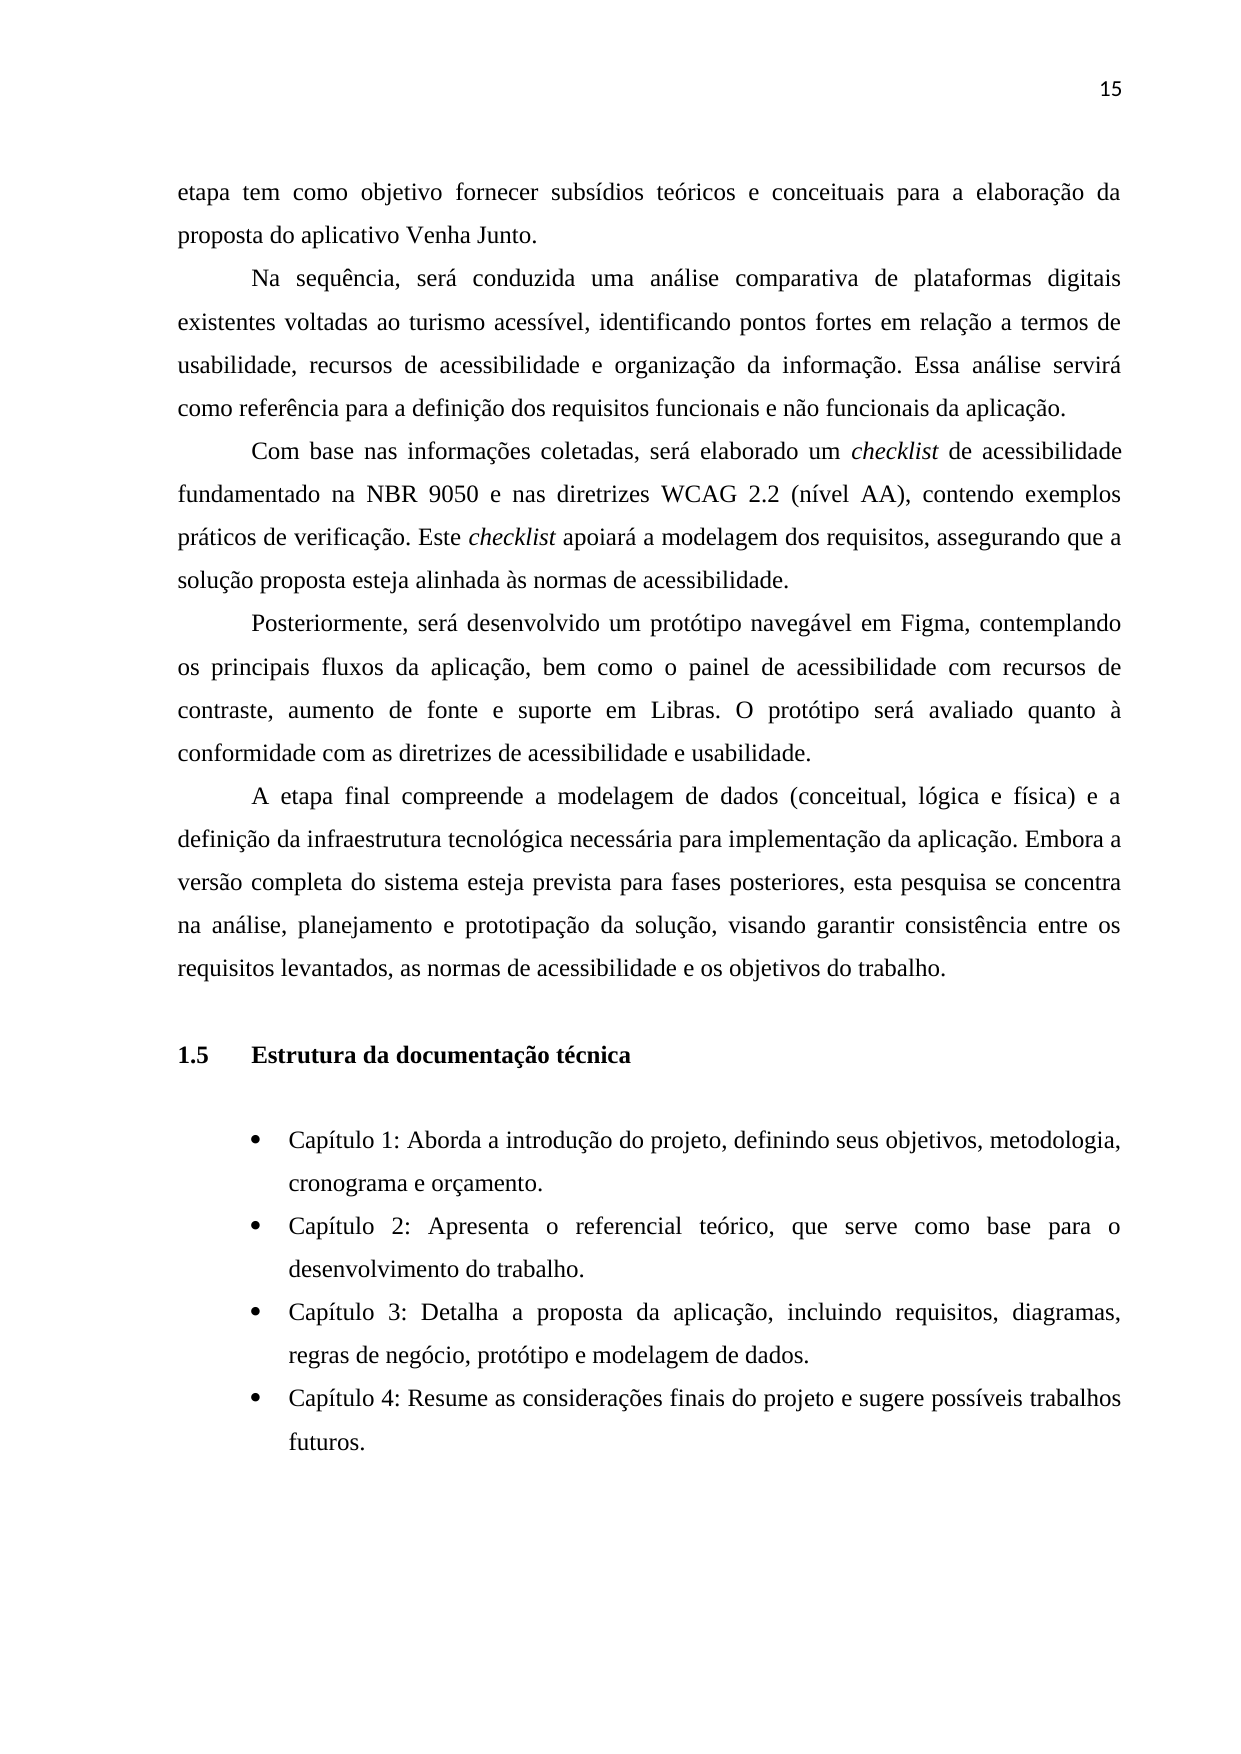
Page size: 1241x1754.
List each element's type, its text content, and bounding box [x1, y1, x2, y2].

list Capítulo 1: Aborda a introdução do projeto, definindo seus objetivos, metodologia, cronograma e orçamento. [251, 1125, 1122, 1197]
text Com base nas informações coletadas, será elaborado um checklist de acessibilidade fundamentado na NBR 9050 e nas diretrizes WCAG 2.2 (nível AA), contendo exemplos práticos de verificação. Este checklist apoiará a modelagem dos requisitos, assegurando que a solução proposta esteja alinhada às normas de acessibilidade. [177, 436, 1122, 594]
list Capítulo 2: Apresenta o referencial teórico, que serve como base para o desenvolvimento do trabalho. [251, 1211, 1122, 1283]
list Capítulo 3: Detalha a proposta da aplicação, incluindo requisitos, diagramas, regras de negócio, protótipo e modelagem de dados. [251, 1297, 1122, 1369]
subtitle Estrutura da documentação técnica [177, 1040, 1122, 1068]
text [177, 177, 1122, 249]
text Posteriormente, será desenvolvido um protótipo navegável em Figma, contemplando os principais fluxos da aplicação, bem como o painel de acessibilidade com recursos de contraste, aumento de fonte e suporte em Libras. O protótipo será avaliado quanto à conformidade com as diretrizes de acessibilidade e usabilidade. [177, 608, 1122, 767]
text A etapa final compreende a modelagem de dados (conceitual, lógica e física) e a definição da infraestrutura tecnológica necessária para implementação da aplicação. Embora a versão completa do sistema esteja prevista para fases posteriores, esta pesquisa se concentra na análise, planejamento e prototipação da solução, visando garantir consistência entre os requisitos levantados, as normas de acessibilidade e os objetivos do trabalho. [177, 781, 1122, 982]
text Na sequência, será conduzida uma análise comparativa de plataformas digitais existentes voltadas ao turismo acessível, identificando pontos fortes em relação a termos de usabilidade, recursos de acessibilidade e organização da informação. Essa análise servirá como referência para a definição dos requisitos funcionais e não funcionais da aplicação. [177, 263, 1122, 422]
list Capítulo 4: Resume as considerações finais do projeto e sugere possíveis trabalhos futuros. [251, 1383, 1122, 1455]
